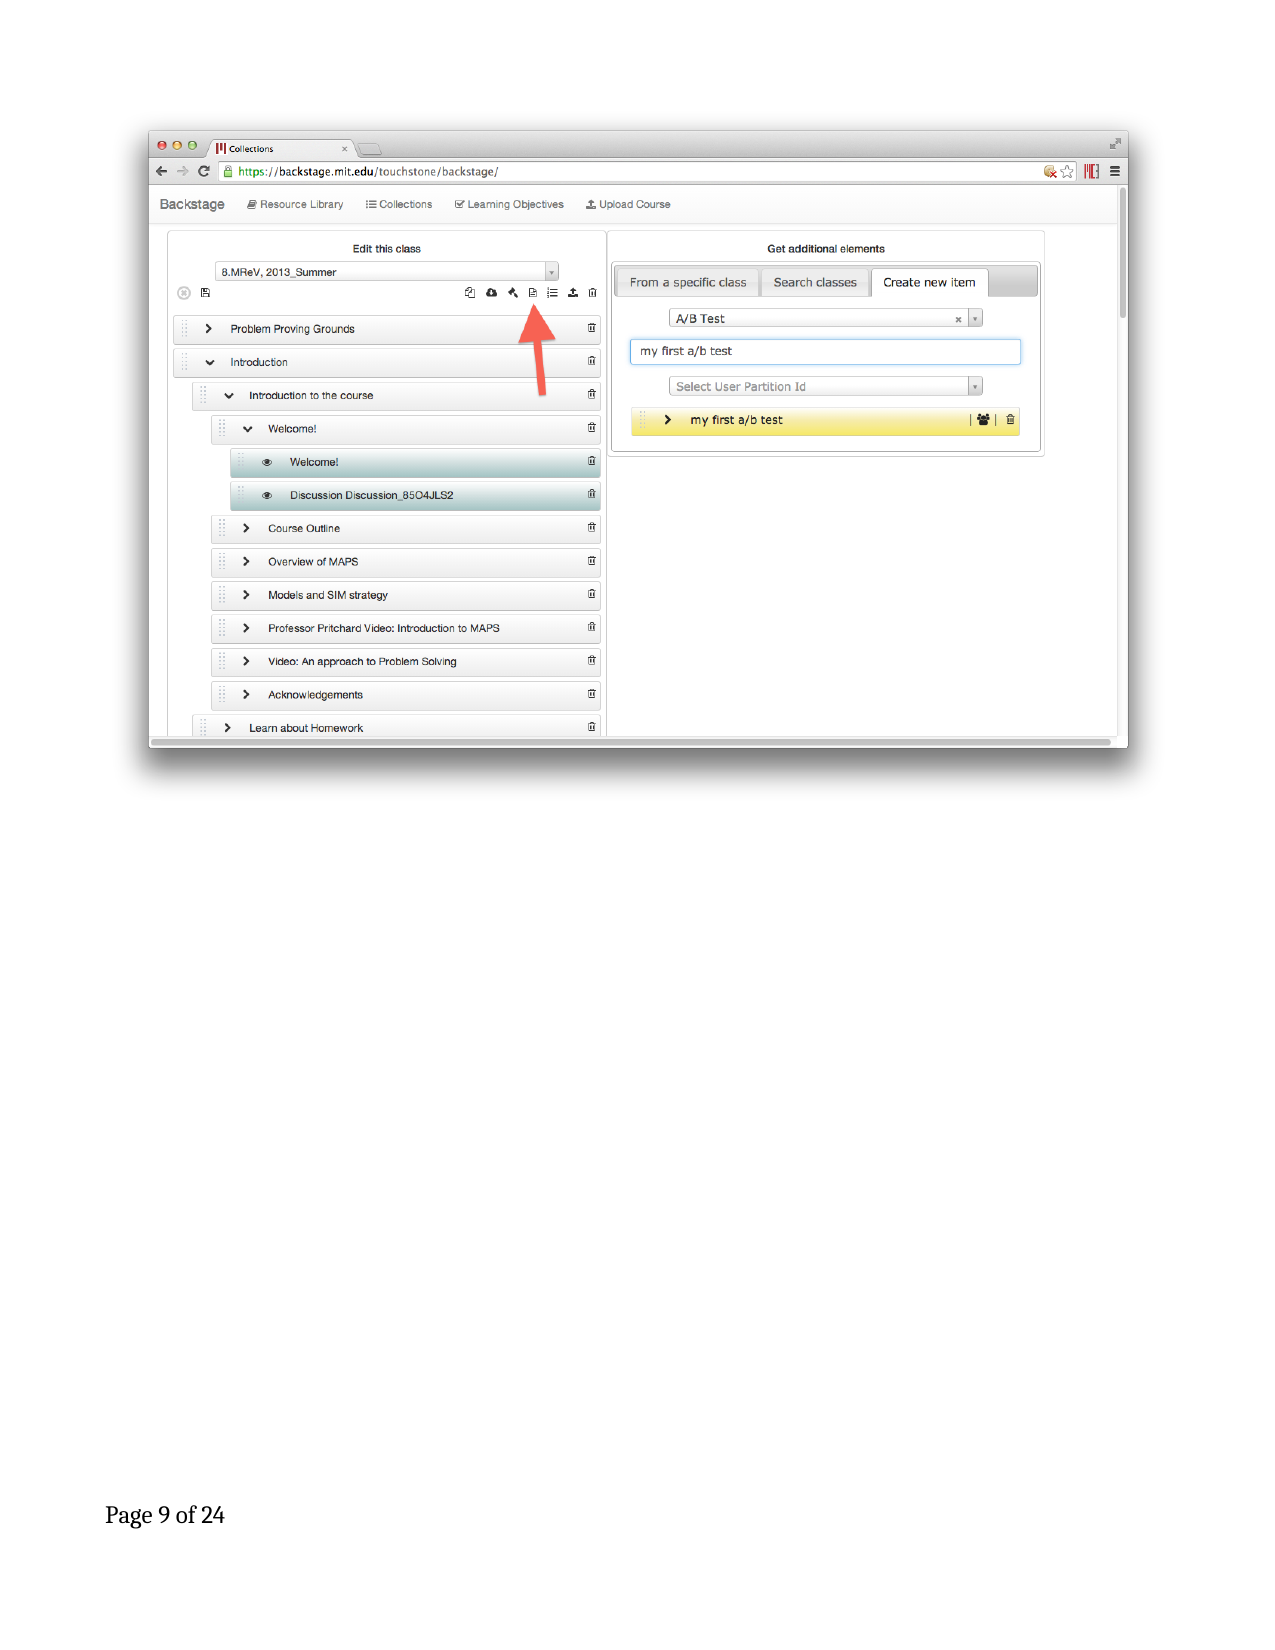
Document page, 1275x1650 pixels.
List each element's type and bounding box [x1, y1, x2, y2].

picture [105, 105, 1170, 807]
